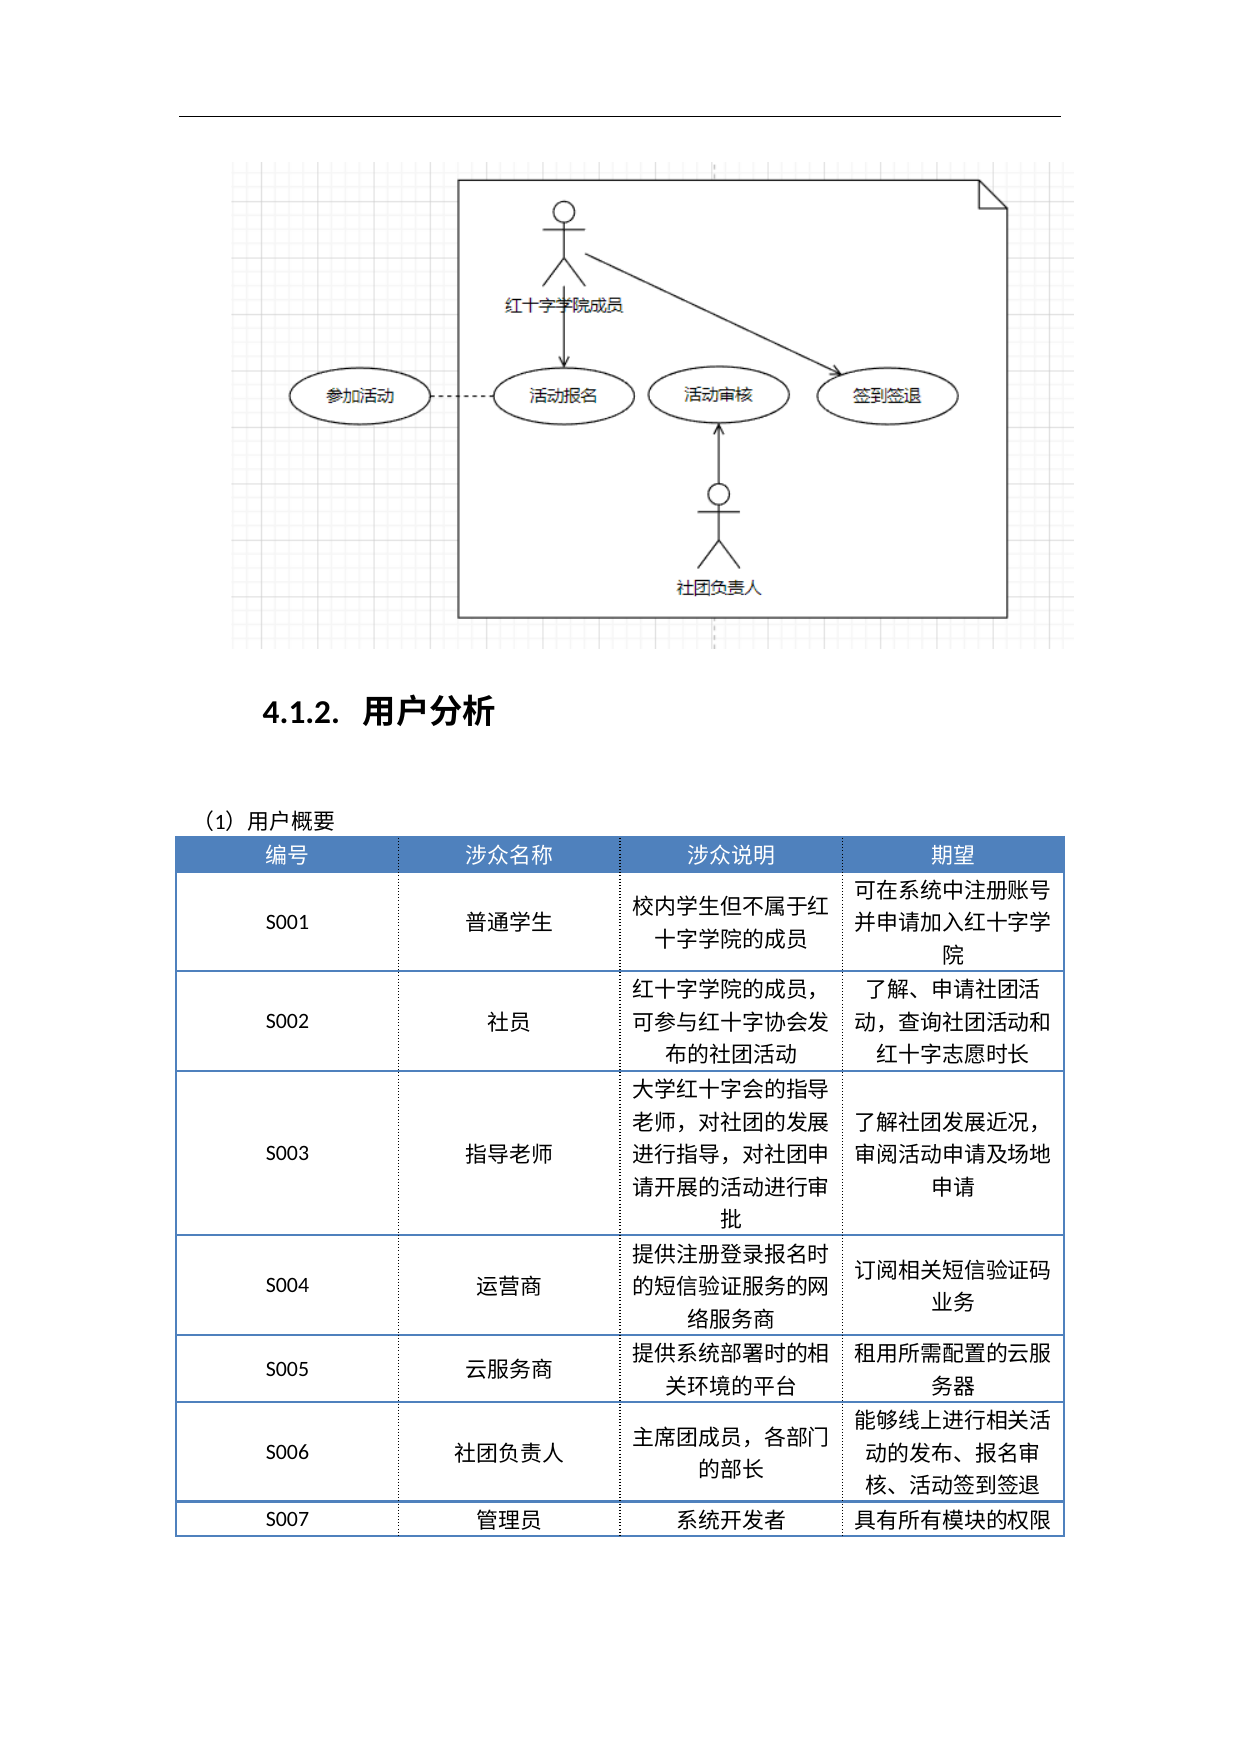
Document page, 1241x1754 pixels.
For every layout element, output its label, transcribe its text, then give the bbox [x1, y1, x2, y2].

table_cell 了解、申请社团活动，查询社团活动和红十字志愿时长 [842, 972, 1063, 1069]
table_cell 订阅相关短信验证码业务 [842, 1236, 1063, 1334]
table_cell 租用所需配置的云服务器 [842, 1336, 1063, 1401]
table_cell 系统开发者 [620, 1503, 842, 1535]
table_cell 提供系统部署时的相关环境的平台 [620, 1336, 842, 1401]
table_cell 普通学生 [398, 873, 620, 970]
table_cell S004 [177, 1236, 398, 1334]
table_header 涉众说明 [620, 838, 842, 870]
table_cell 红十字学院的成员，可参与红十字协会发布的社团活动 [620, 972, 842, 1069]
picture [231, 162, 1074, 649]
table_cell 提供注册登录报名时的短信验证服务的网络服务商 [620, 1236, 842, 1334]
table_header 涉众名称 [398, 838, 620, 870]
table_header 期望 [842, 838, 1063, 870]
table_cell 可在系统中注册账号并申请加入红十字学院 [842, 873, 1063, 970]
table_cell S005 [177, 1336, 398, 1401]
text （1）用户概要 [187, 803, 1053, 836]
table_cell S001 [177, 873, 398, 970]
table_cell 社团负责人 [398, 1403, 620, 1500]
table_cell 运营商 [398, 1236, 620, 1334]
table_header 编号 [177, 838, 398, 870]
table_cell 校内学生但不属于红十字学院的成员 [620, 873, 842, 970]
table_cell 大学红十字会的指导老师，对社团的发展进行指导，对社团申请开展的活动进行审批 [620, 1072, 842, 1234]
subtitle 用户分析 [262, 677, 1053, 742]
table_cell 能够线上进行相关活动的发布、报名审核、活动签到签退 [842, 1403, 1063, 1500]
table_cell S002 [177, 972, 398, 1069]
table_cell S007 [177, 1503, 398, 1535]
table_cell S006 [177, 1403, 398, 1500]
table_cell 具有所有模块的权限 [842, 1503, 1063, 1535]
table_cell 主席团成员，各部门的部长 [620, 1403, 842, 1500]
table_cell 社员 [398, 972, 620, 1069]
table_cell S003 [177, 1072, 398, 1234]
table_cell 了解社团发展近况，审阅活动申请及场地申请 [842, 1072, 1063, 1234]
table_cell 指导老师 [398, 1072, 620, 1234]
table_cell 云服务商 [398, 1336, 620, 1401]
table_cell 管理员 [398, 1503, 620, 1535]
